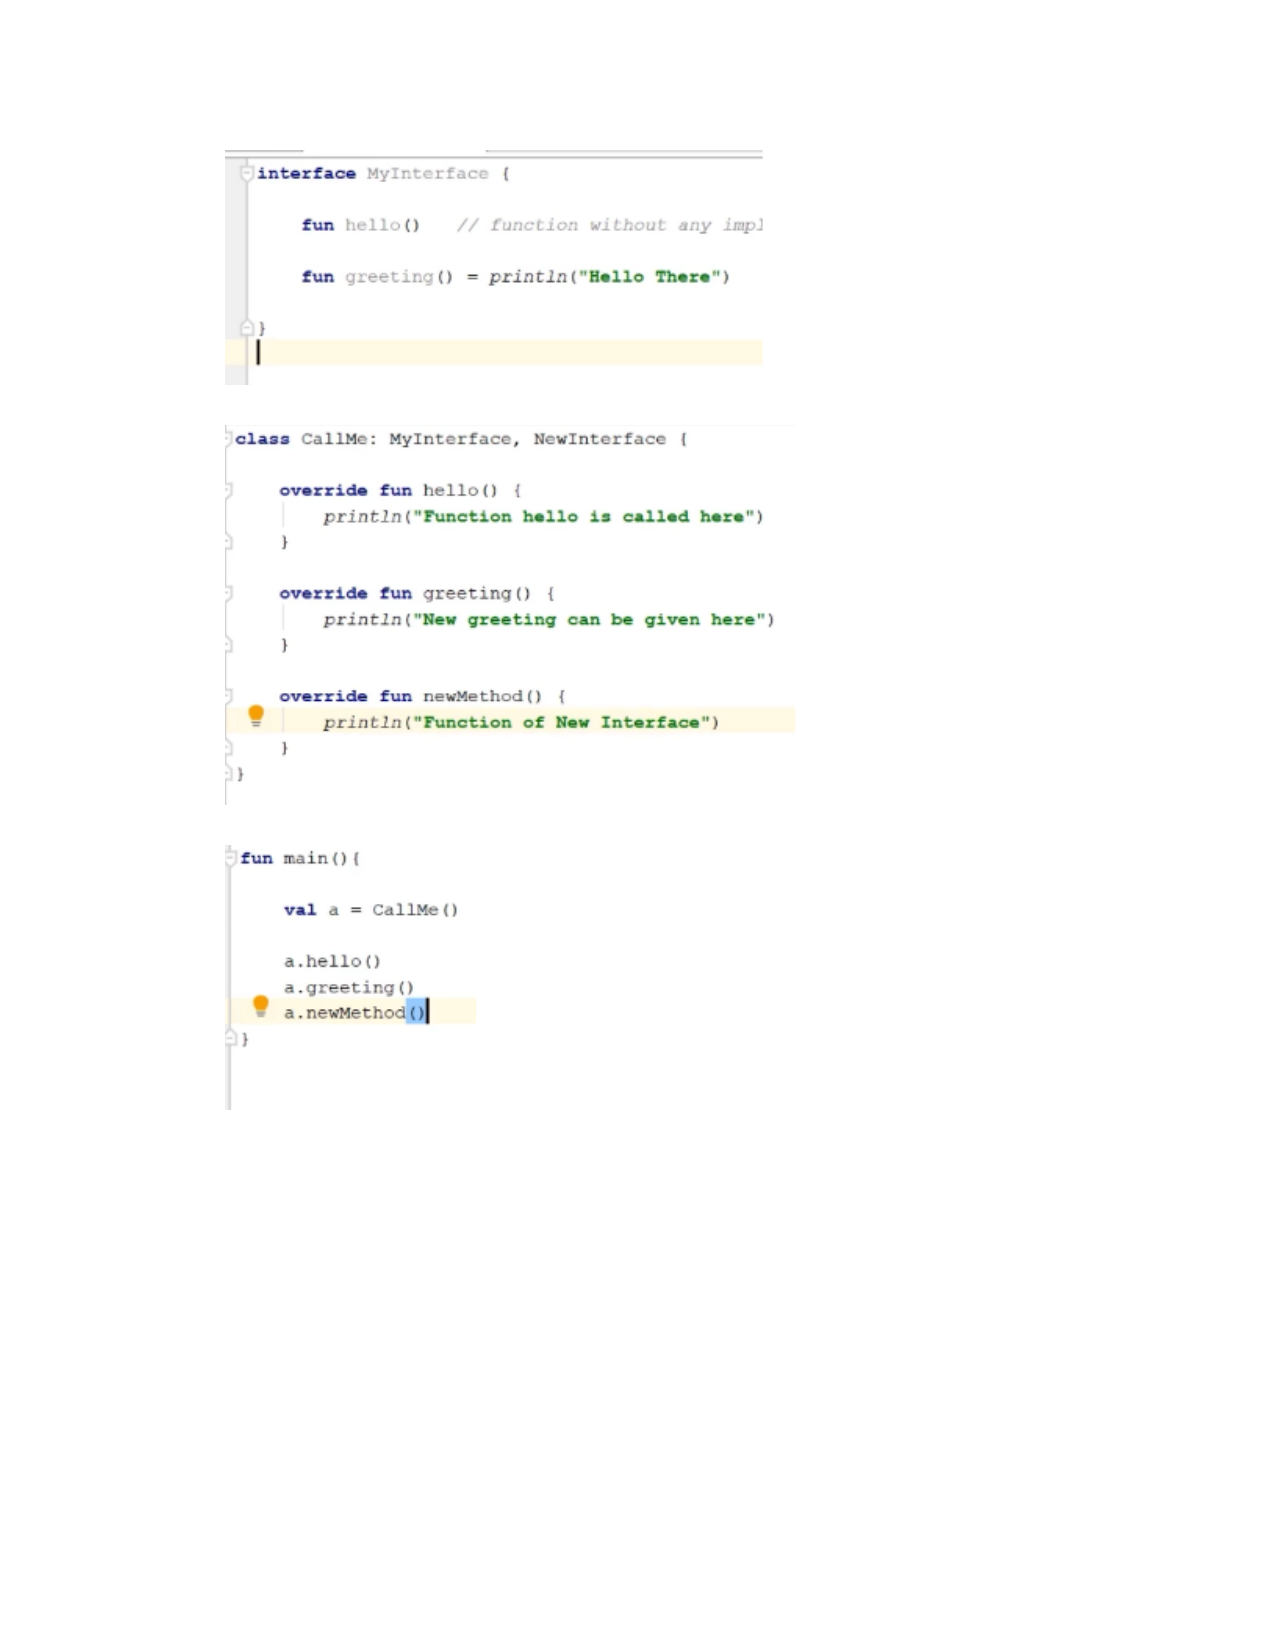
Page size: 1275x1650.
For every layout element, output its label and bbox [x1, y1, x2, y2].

picture [225, 150, 763, 385]
picture [225, 425, 796, 805]
picture [225, 845, 477, 1110]
